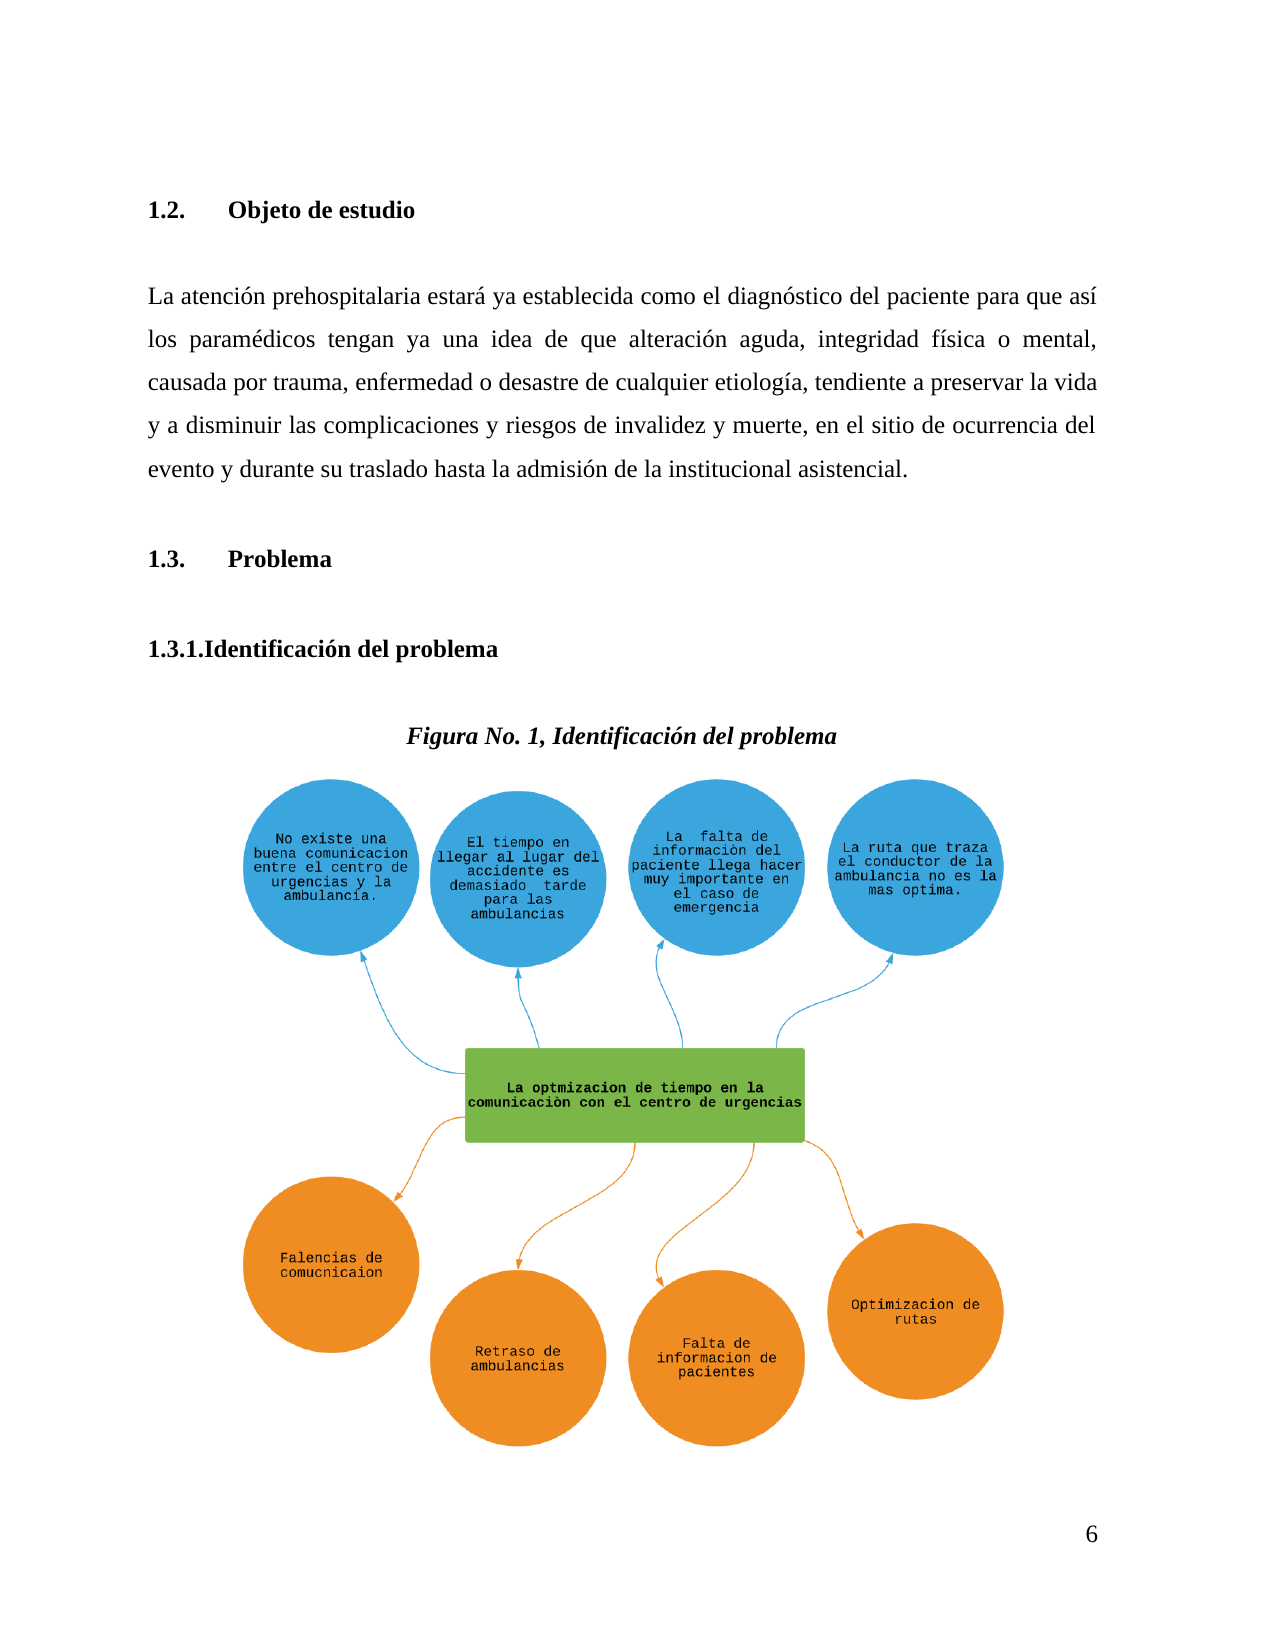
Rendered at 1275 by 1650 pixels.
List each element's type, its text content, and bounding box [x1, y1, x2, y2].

text Figura No. 1, Identificación del problema [148, 721, 1098, 749]
subtitle Objeto de estudio [148, 195, 1098, 224]
picture [236, 770, 1010, 1463]
subtitle 1.3.1.Identificación del problema [148, 634, 1098, 663]
text La atención prehospitalaria estará ya establecida como el diagnóstico del paciente para que así los paramédicos tengan ya una idea de que alteración aguda, integridad física o mental, causada por trauma, enfermedad o desastre de cualquier etiología, tendiente a preservar la vida y a disminuir las complicaciones y riesgos de invalidez y muerte, en el sitio de ocurrencia del evento y durante su traslado hasta la admisión de la institucional asistencial. [148, 281, 1098, 482]
subtitle Problema [148, 544, 1098, 573]
